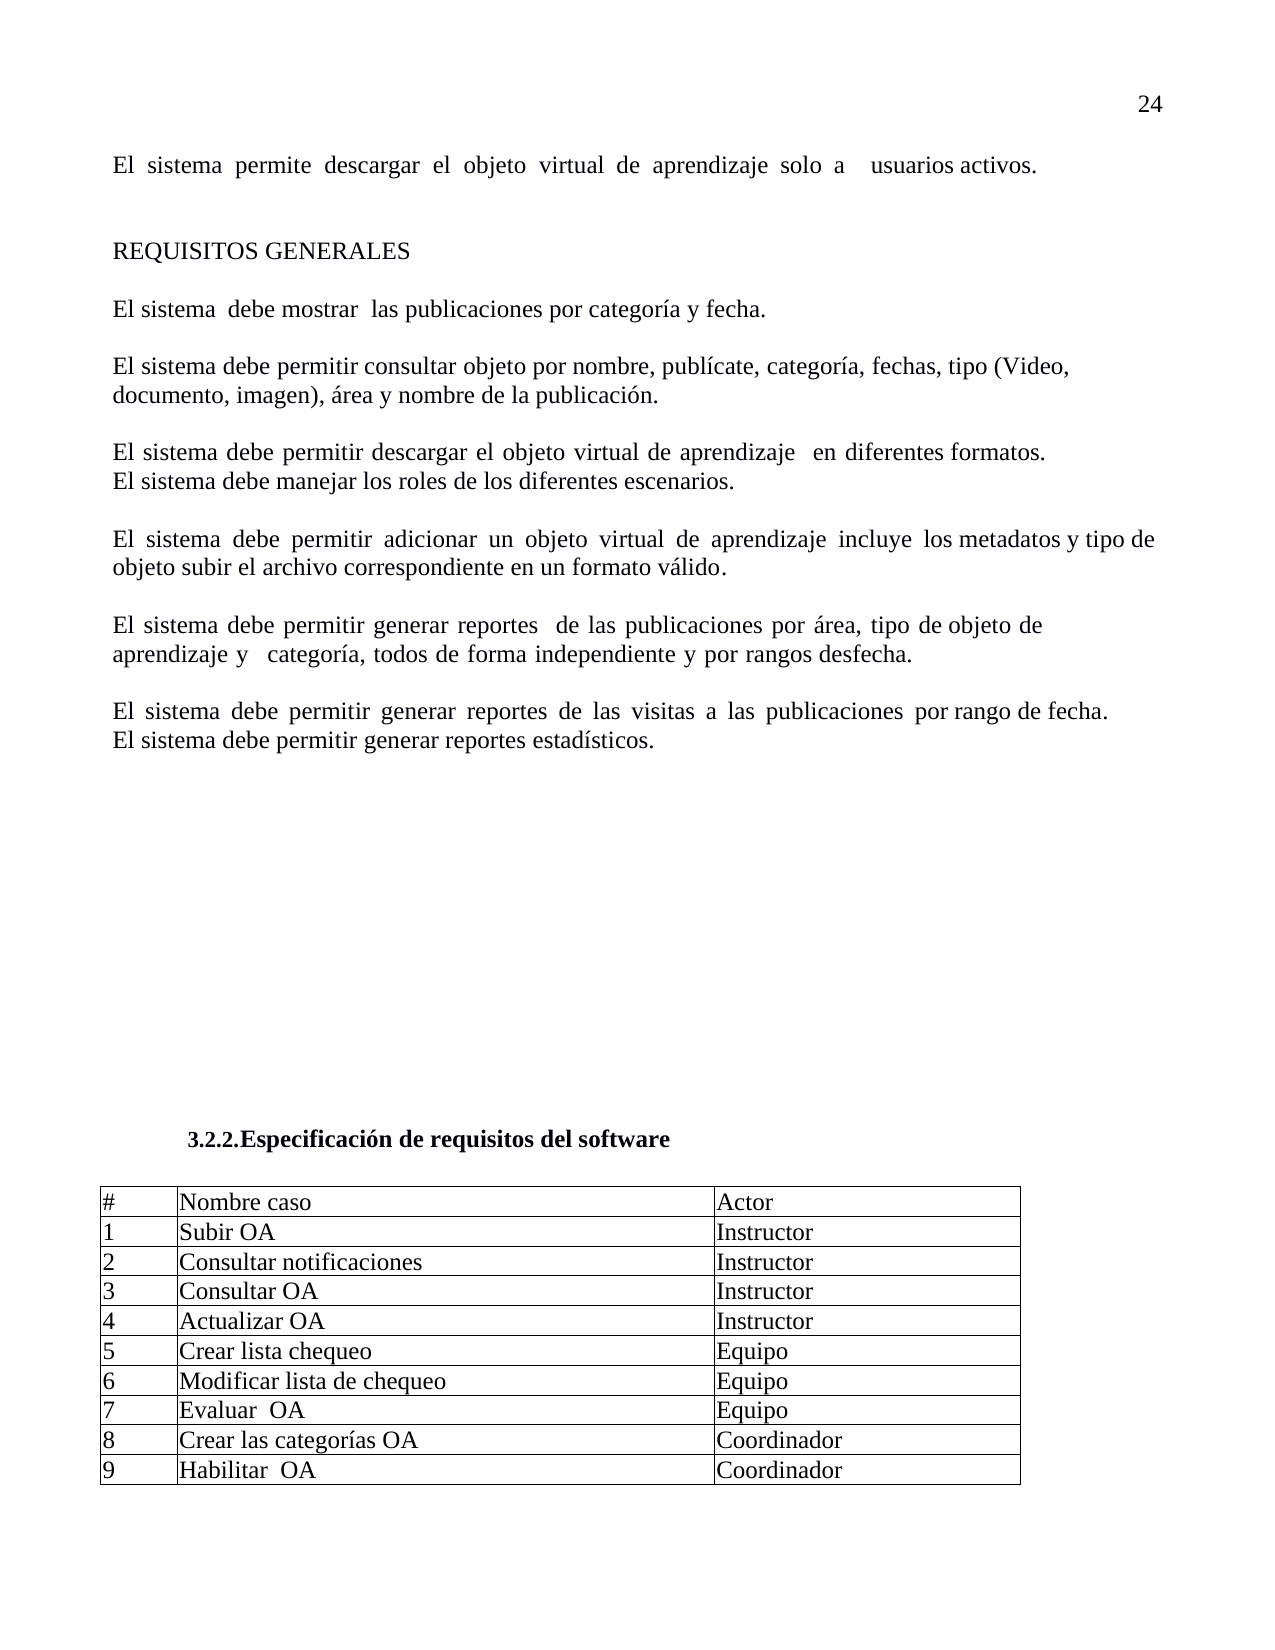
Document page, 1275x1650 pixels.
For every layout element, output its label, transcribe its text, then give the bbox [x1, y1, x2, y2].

table_header # [101, 1187, 177, 1216]
table_cell 7 [101, 1396, 177, 1424]
table_header Actor [715, 1187, 1020, 1216]
text El sistema debe permitir generar reportes estadísticos. [112, 725, 1163, 754]
table_cell 4 [101, 1306, 177, 1335]
table_cell Habilitar OA [178, 1455, 714, 1484]
text El sistema debe mostrar las publicaciones por categoría y fecha. [112, 294, 1163, 322]
table_cell Consultar notificaciones [178, 1247, 714, 1275]
text El sistema debe permitir adicionar un objeto virtual de aprendizaje incluye los metadatos y tipo de objeto subir el archivo correspondiente en un formato válido. [112, 524, 1163, 581]
table_cell Equipo [715, 1336, 1020, 1365]
table_cell Instructor [715, 1276, 1020, 1305]
table_cell 5 [101, 1336, 177, 1365]
text El sistema debe permitir consultar objeto por nombre, publícate, categoría, fechas, tipo (Video, documento, imagen), área y nombre de la publicación. [112, 351, 1163, 409]
table_cell Instructor [715, 1247, 1020, 1275]
table_cell Subir OA [178, 1217, 714, 1246]
table_cell Crear las categorías OA [178, 1425, 714, 1454]
table_cell 3 [101, 1276, 177, 1305]
list Especificación de requisitos del software [187, 1124, 1163, 1153]
table_cell 9 [101, 1455, 177, 1484]
text El sistema permite descargar el objeto virtual de aprendizaje solo a usuarios activos. [112, 150, 1163, 179]
table_cell Crear lista chequeo [178, 1336, 714, 1365]
text El sistema debe permitir descargar el objeto virtual de aprendizaje en diferentes formatos. [112, 437, 1163, 466]
text El sistema debe manejar los roles de los diferentes escenarios. [112, 466, 1163, 495]
table_cell Coordinador [715, 1425, 1020, 1454]
table_cell Evaluar OA [178, 1396, 714, 1424]
table_cell Instructor [715, 1306, 1020, 1335]
table_cell 1 [101, 1217, 177, 1246]
table_cell Actualizar OA [178, 1306, 714, 1335]
table_cell Coordinador [715, 1455, 1020, 1484]
text El sistema debe permitir generar reportes de las visitas a las publicaciones por rango de fecha. [112, 696, 1163, 725]
table_cell 8 [101, 1425, 177, 1454]
table_cell 6 [101, 1366, 177, 1394]
text El sistema debe permitir generar reportes de las publicaciones por área, tipo de objeto de aprendizaje y categoría, todos de forma independiente y por rangos desfecha. [112, 610, 1163, 667]
text REQUISITOS GENERALES [112, 236, 1163, 265]
table_cell Equipo [715, 1366, 1020, 1394]
table_cell Equipo [715, 1396, 1020, 1424]
table_header Nombre caso [178, 1187, 714, 1216]
table_cell Consultar OA [178, 1276, 714, 1305]
table_cell 2 [101, 1247, 177, 1275]
table_cell Modificar lista de chequeo [178, 1366, 714, 1394]
table_cell Instructor [715, 1217, 1020, 1246]
